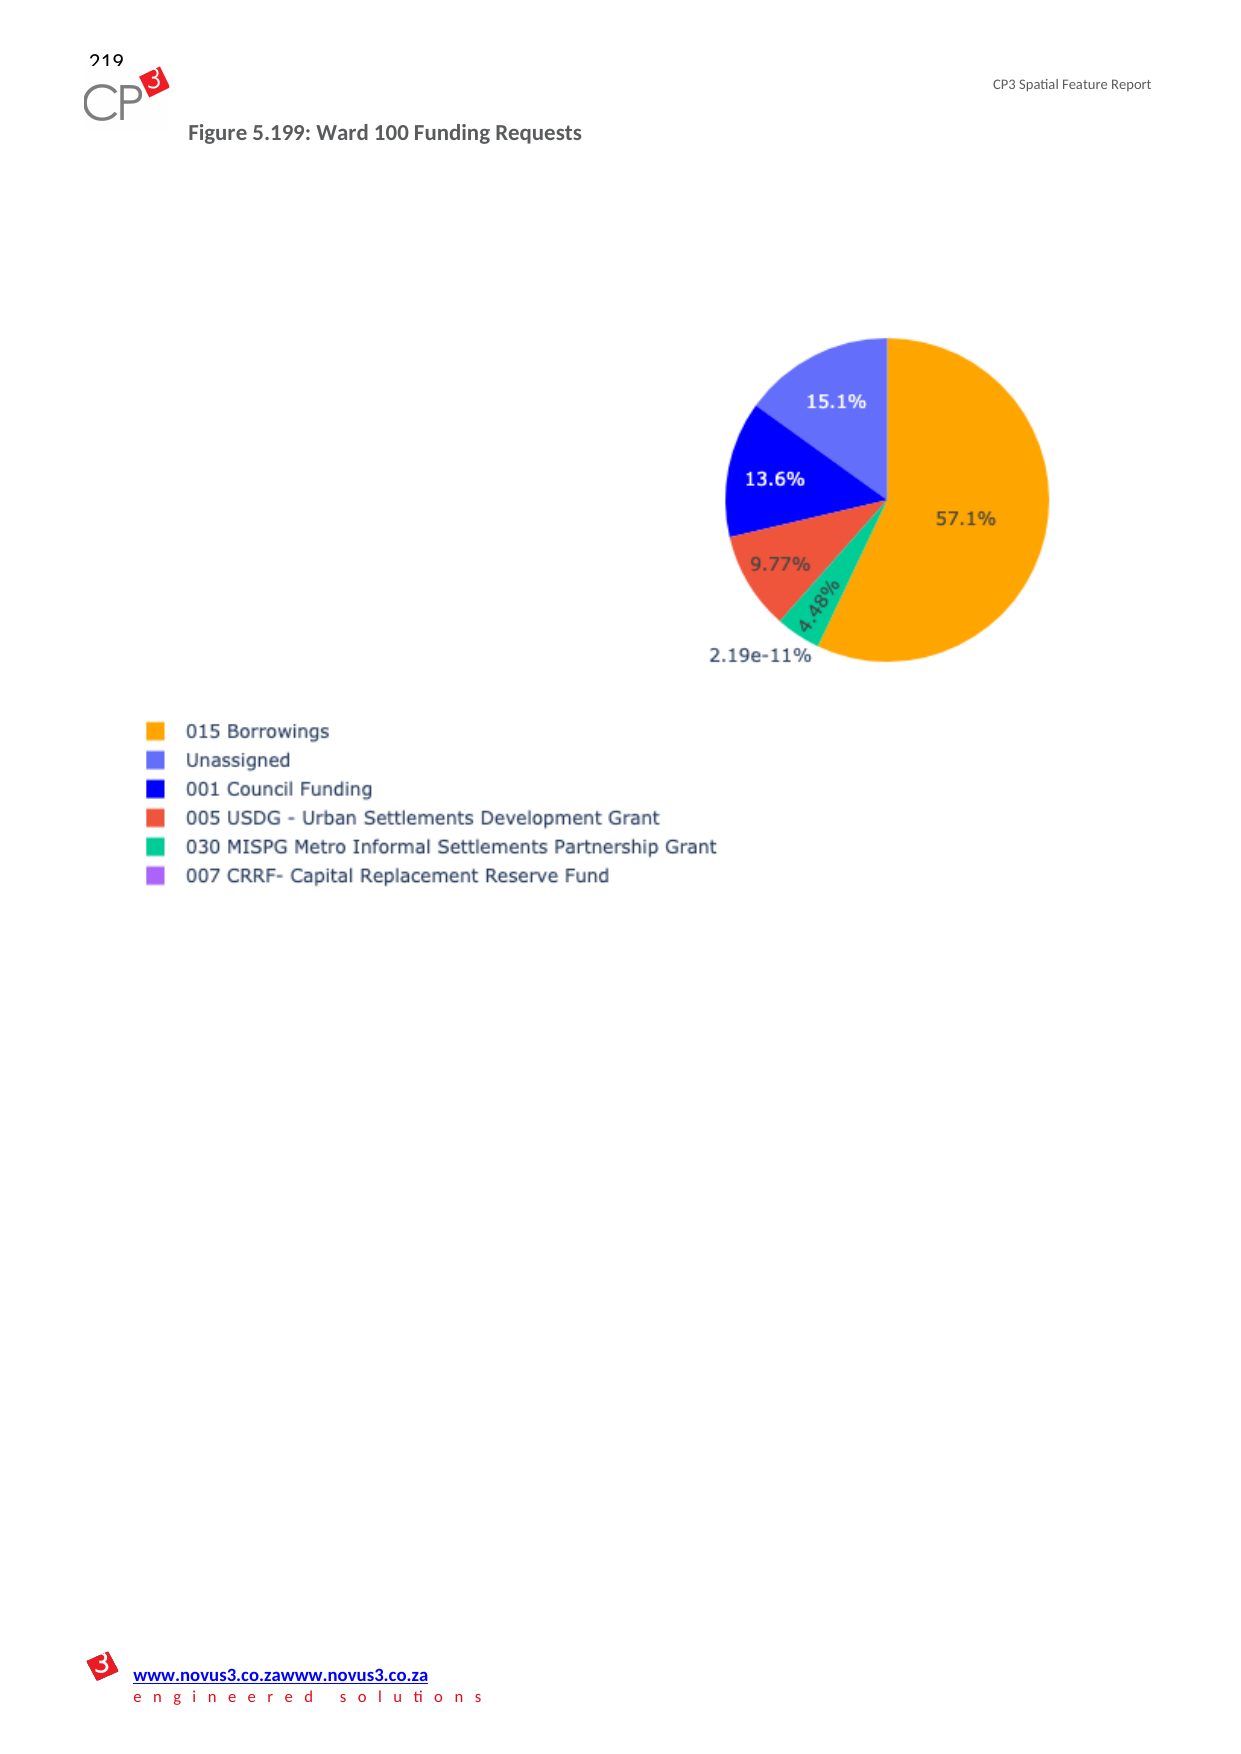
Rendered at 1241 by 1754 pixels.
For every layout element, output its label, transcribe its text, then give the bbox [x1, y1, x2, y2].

text Figure 5.199: Ward 100 Funding Requests [89, 118, 1152, 146]
picture [107, 156, 1171, 916]
picture [86, 1651, 119, 1681]
picture [83, 66, 170, 132]
